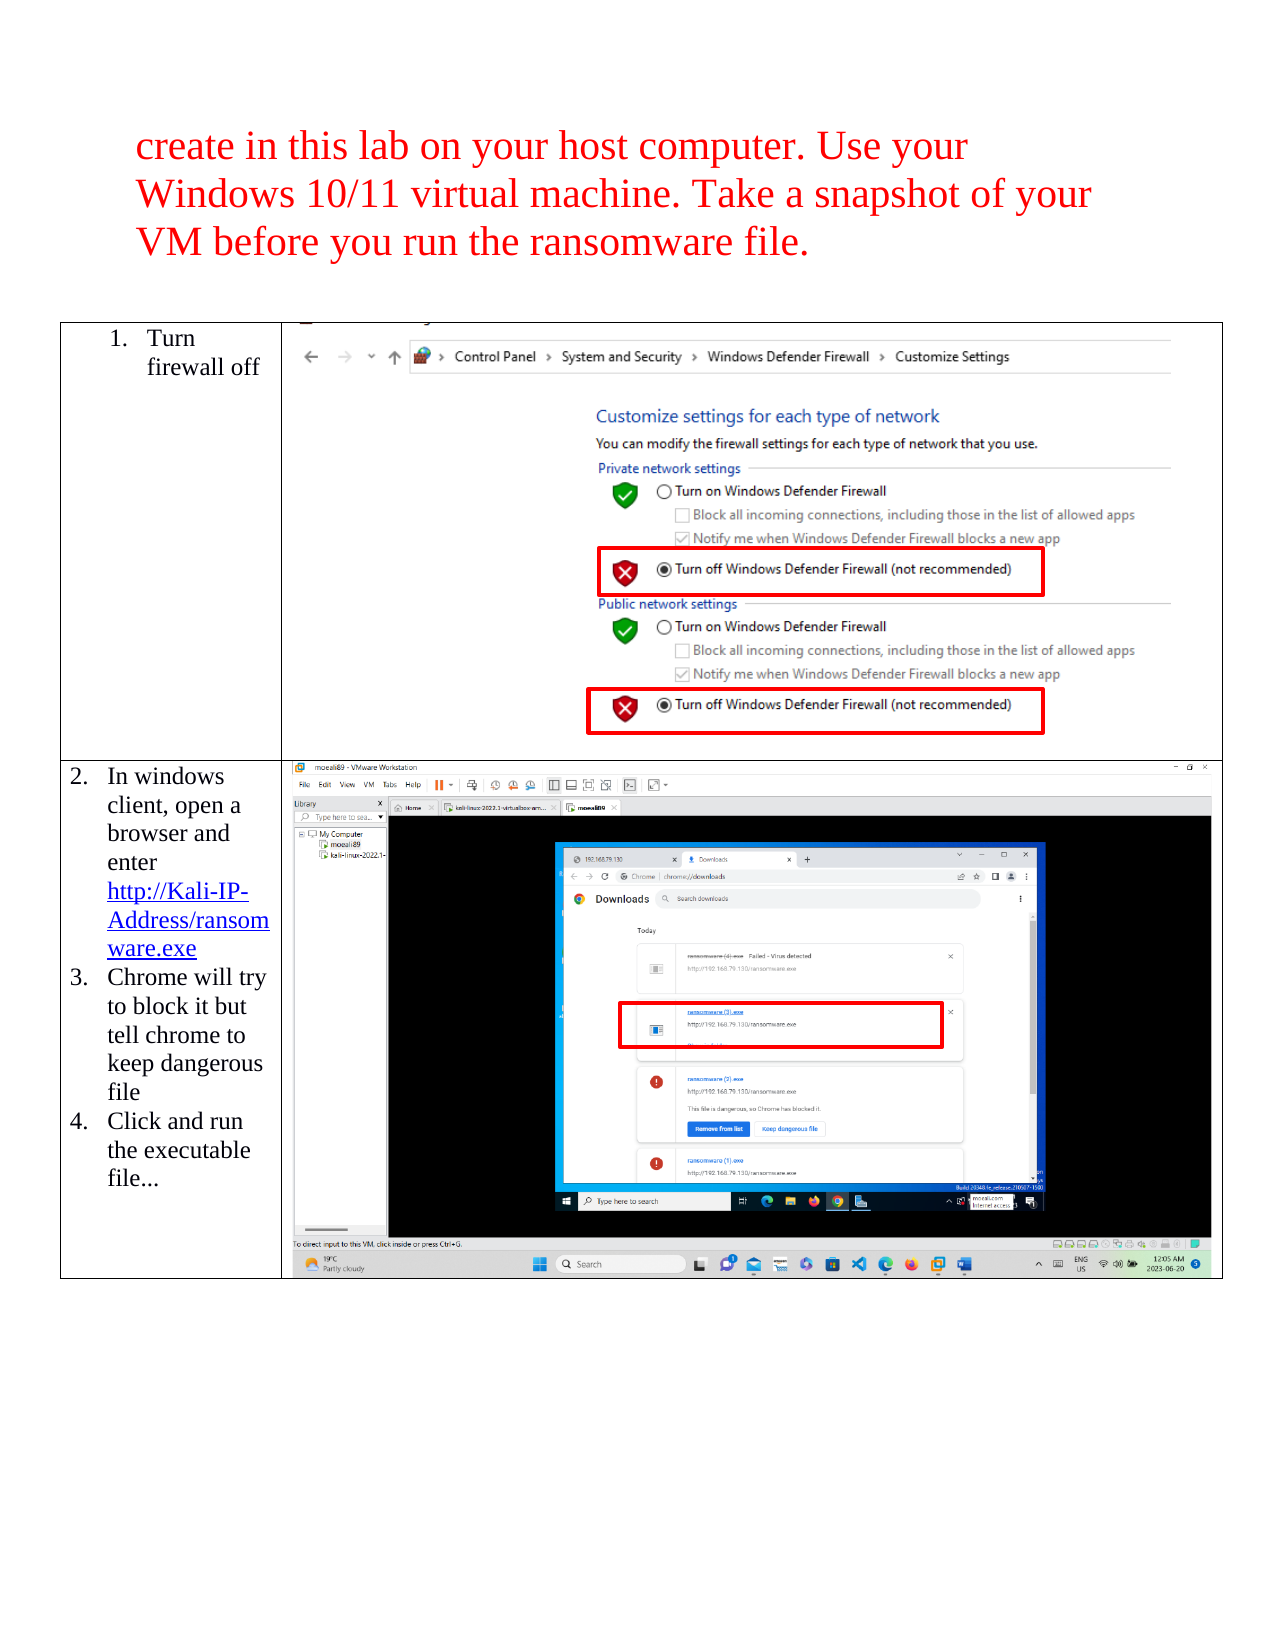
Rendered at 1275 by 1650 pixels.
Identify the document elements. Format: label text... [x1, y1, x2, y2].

table_header [282, 323, 292, 760]
picture [292, 323, 1171, 760]
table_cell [61, 761, 281, 1278]
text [135, 121, 1135, 264]
table_header Turn firewall off [61, 323, 281, 760]
table_cell [1212, 761, 1222, 1278]
table_header [1171, 323, 1222, 760]
picture [292, 761, 1212, 1278]
table_cell [282, 761, 292, 1278]
